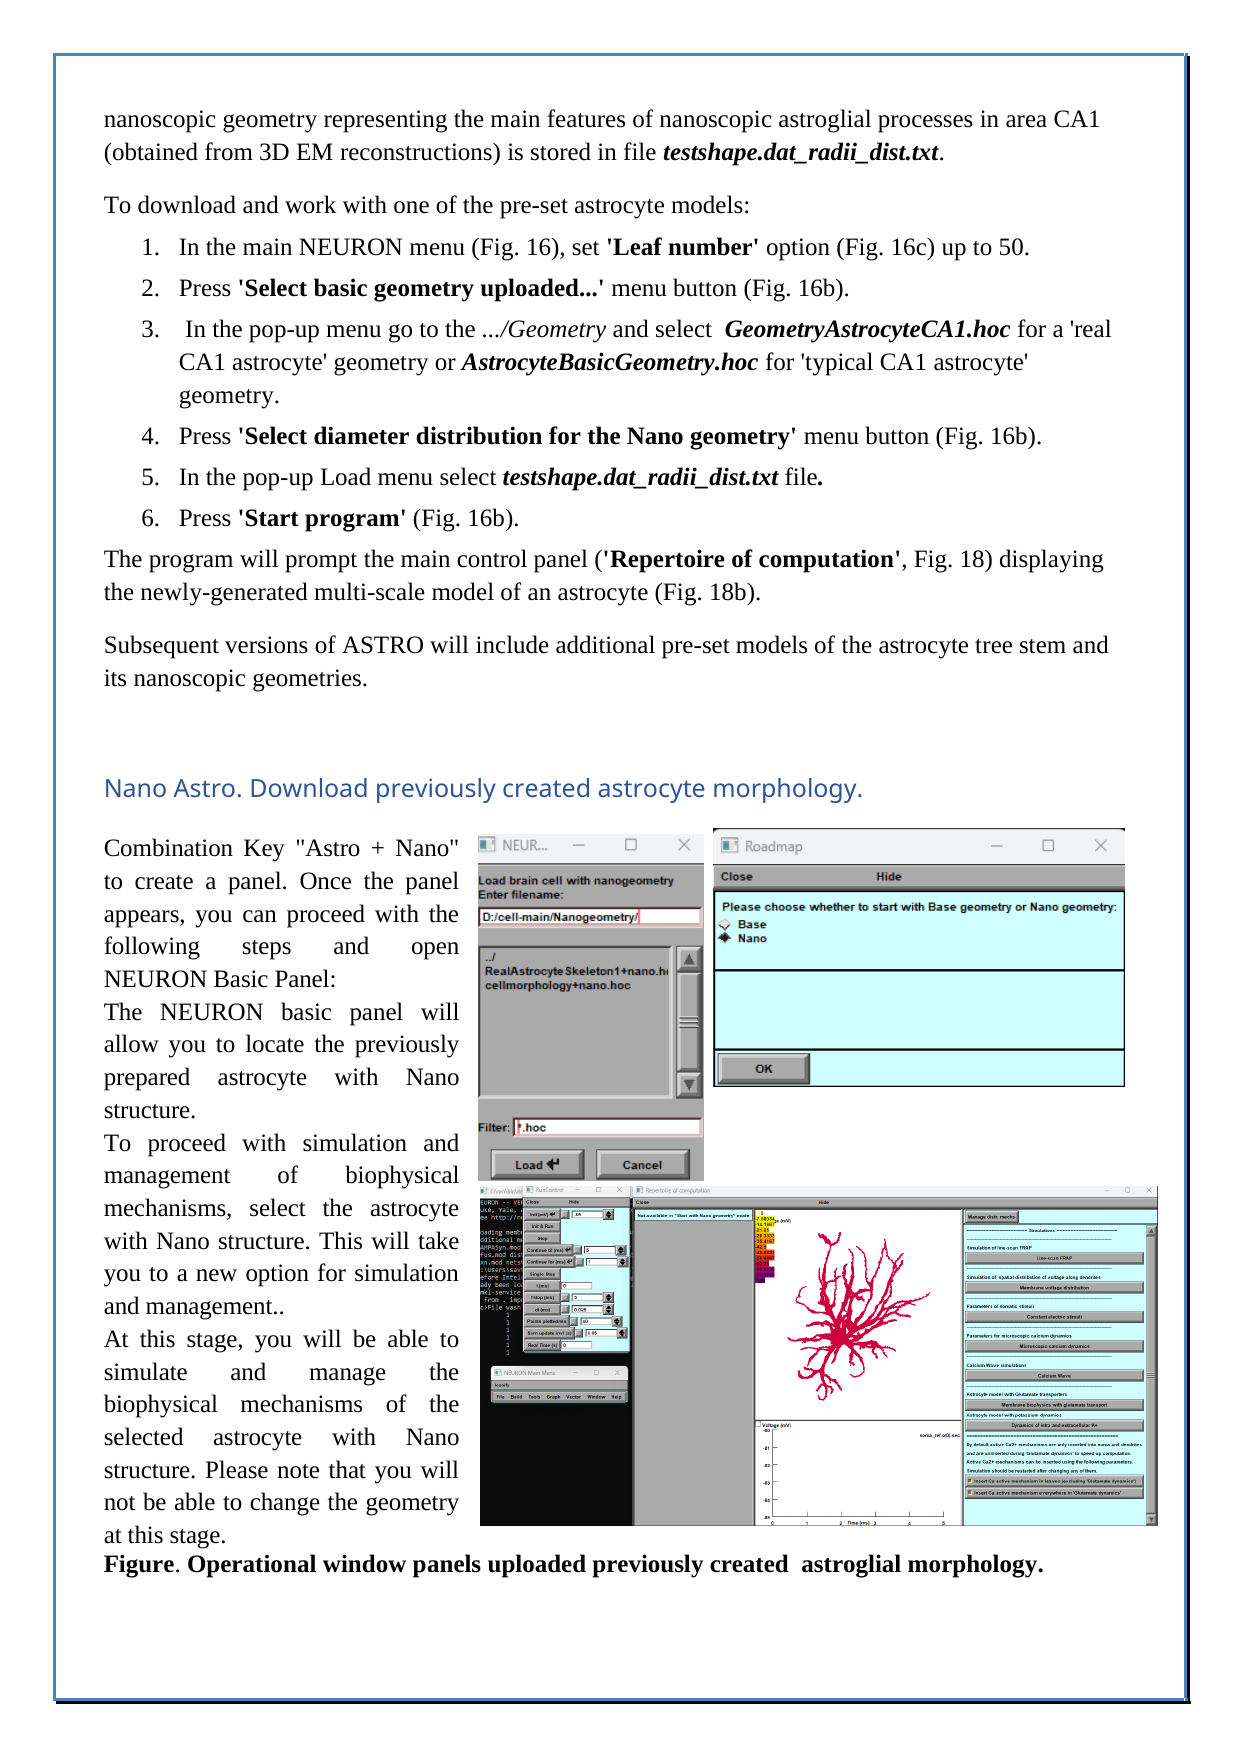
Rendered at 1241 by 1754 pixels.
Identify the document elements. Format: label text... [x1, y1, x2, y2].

text The NEURON basic panel will allow you to locate the previously prepared astrocyte with Nano structure. [704, 997, 1108, 1124]
picture [480, 1186, 1158, 1526]
text 3. In the pop-up menu go to the .../Geometry and select GeometryAstrocyteCA1.hoc for a 'real CA1 astrocyte' geometry or AstrocyteBasicGeometry.hoc for 'typical CA1 astrocyte' geometry. [141, 314, 1116, 408]
text 6. Press 'Start program' (Fig. 16b). [141, 503, 1154, 532]
text 1. In the main NEURON menu (Fig. 16), set 'Leaf number' option (Fig. 16c) up to 50. 2. Press 'Select basic geometry uploaded...' menu button (Fig. 16b). [141, 232, 1034, 301]
text Combination Key "Astro + Nano" to create a panel. Once the panel appears, you can proceed with the following steps and open NEURON Basic Panel: [103, 833, 713, 993]
text The NEURON basic panel will allow you to locate the previously prepared astrocyte with Nano structure. [103, 997, 478, 1124]
subtitle Nano Astro. Download previously created astrocyte morphology. [103, 771, 1152, 805]
text 4. Press 'Select diameter distribution for the Nano geometry' menu button (Fig. 16b). 5. In the pop-up Load menu select testshape.dat_radii_dist.txt file. [141, 421, 1046, 491]
text To download and work with one of the pre-set astrocyte models: [103, 190, 1154, 219]
picture [478, 834, 704, 1181]
text At this stage, you will be able to simulate and manage the biophysical mechanisms of the selected astrocyte with Nano structure. Please note that you will not be able to change the geometry at this stage. [103, 1324, 1108, 1549]
text Subsequent versions of ASTRO will include additional pre-set models of the astrocyte tree stem and its nanoscopic geometries. [103, 631, 1114, 692]
text Figure. Operational window panels uploaded previously created astroglial morphology. [103, 1553, 1152, 1578]
text To proceed with simulation and management of biophysical mechanisms, select the astrocyte with Nano structure. This will take you to a new option for simulation and management.. [103, 1128, 1108, 1320]
text nanoscopic geometry representing the main features of nanoscopic astroglial processes in area CA1 (obtained from 3D EM reconstructions) is stored in file testshape.dat_radii_dist.txt. [103, 104, 1105, 165]
picture [713, 828, 1125, 1087]
text The program will prompt the main control panel ('Repertoire of computation', Fig. 18) displaying the newly-generated multi-scale model of an astrocyte (Fig. 18b). [103, 544, 1108, 606]
